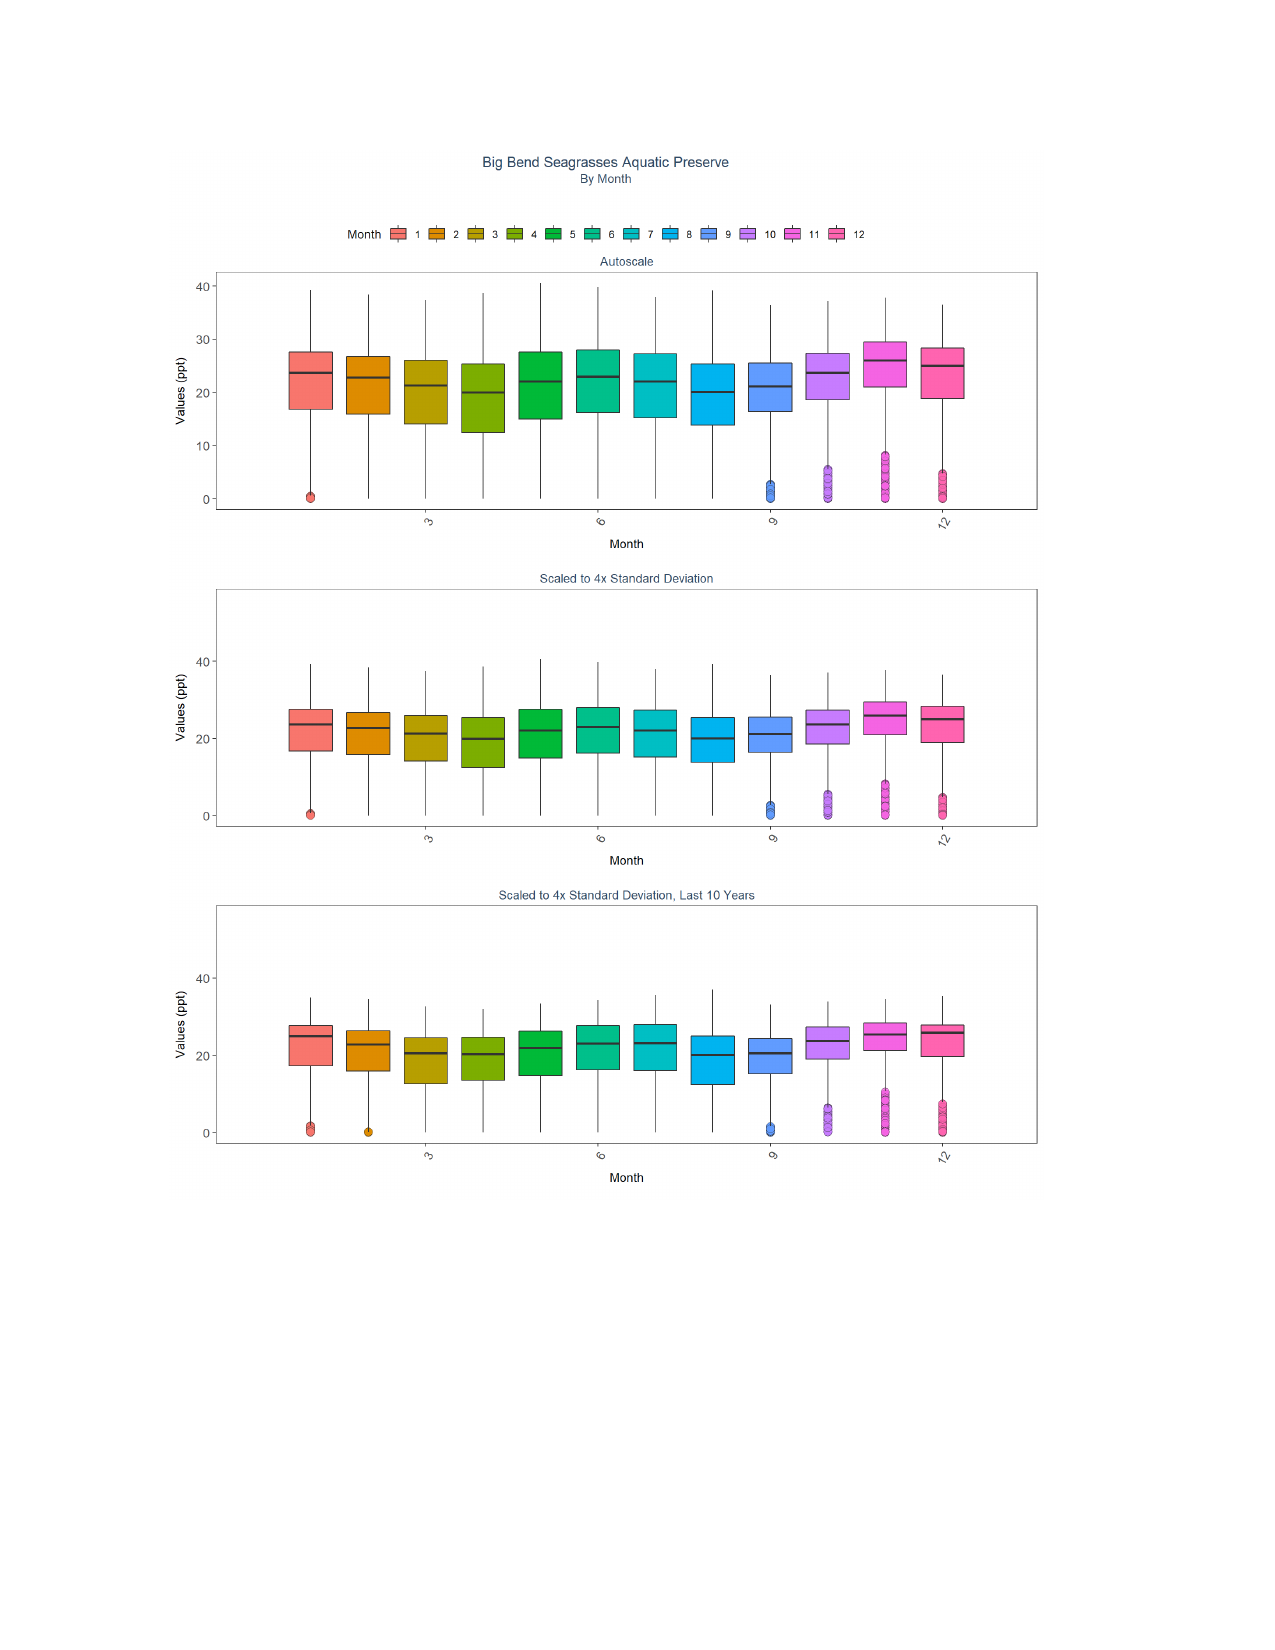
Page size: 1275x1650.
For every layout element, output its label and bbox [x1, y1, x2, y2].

picture [168, 150, 1044, 1200]
